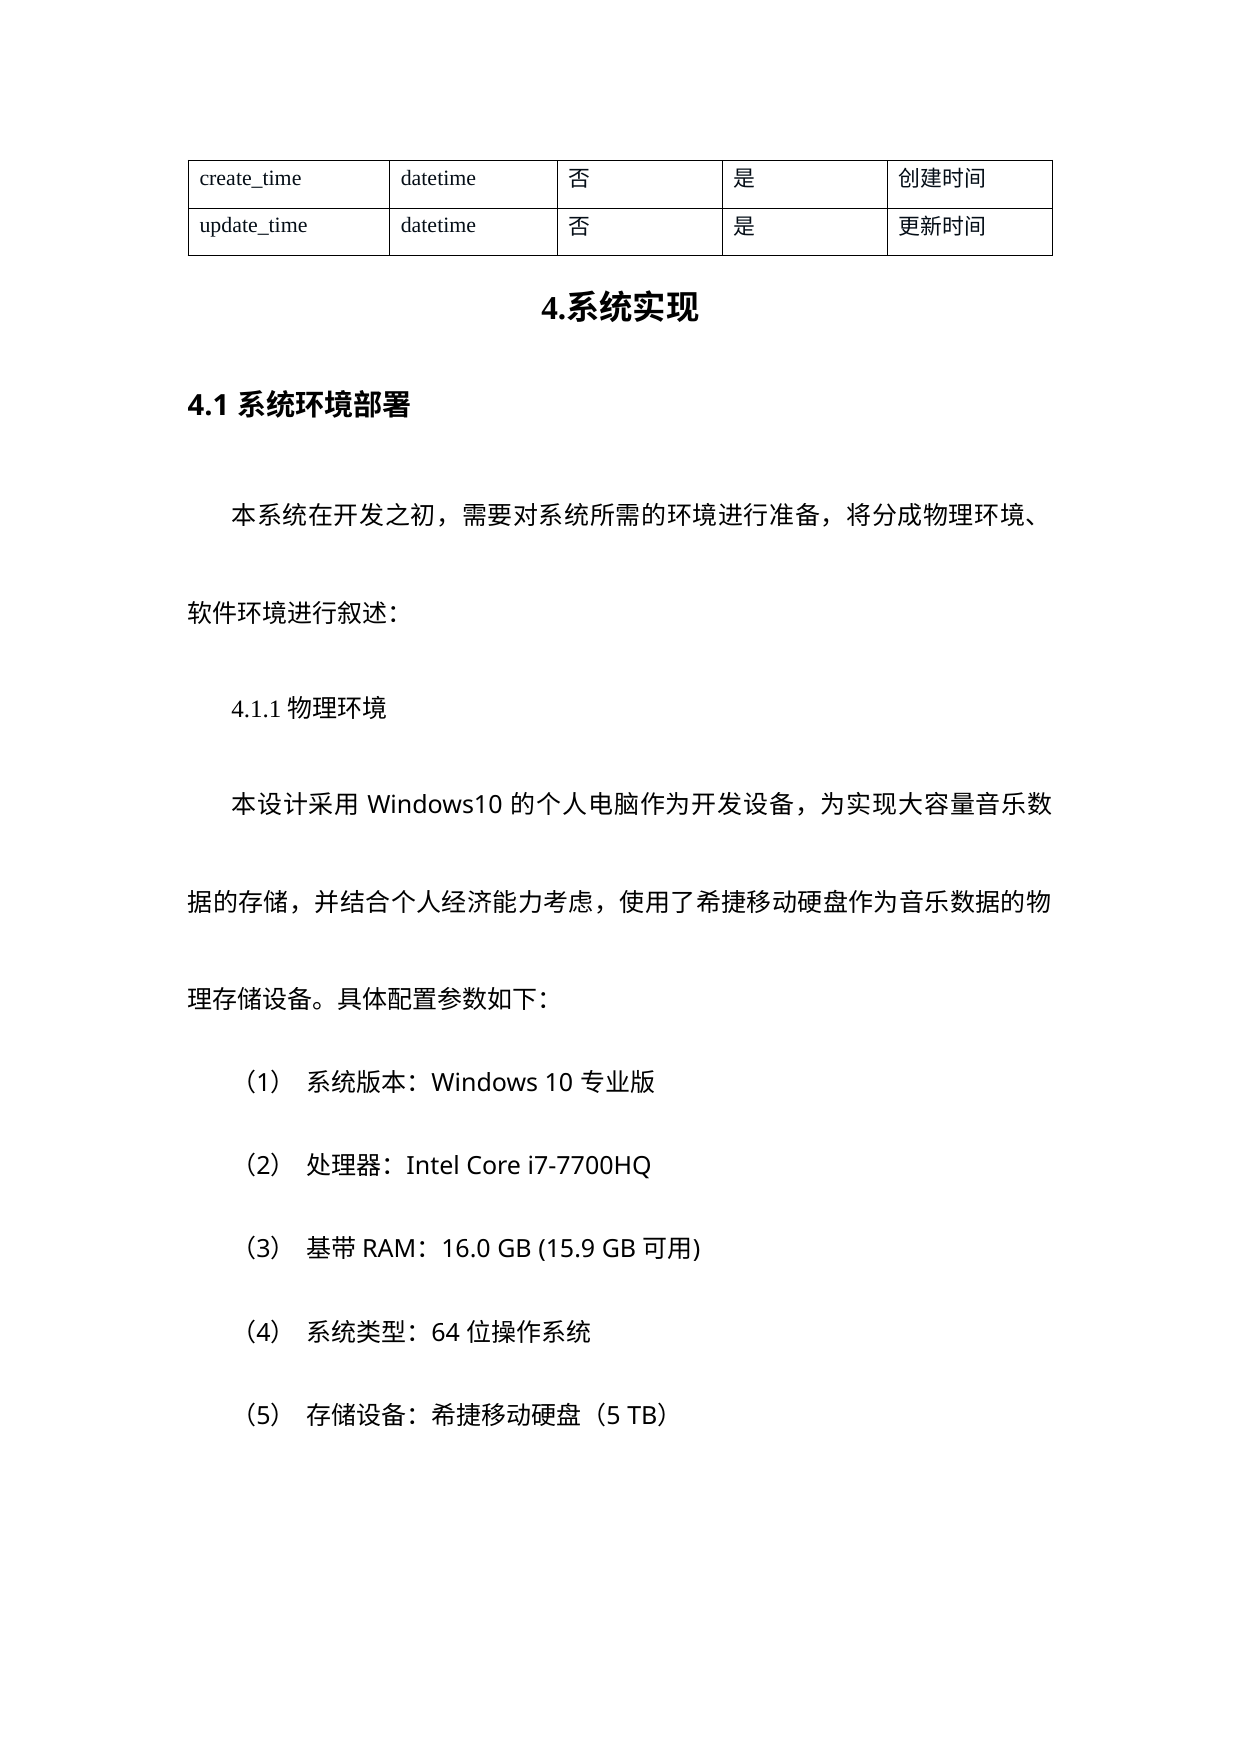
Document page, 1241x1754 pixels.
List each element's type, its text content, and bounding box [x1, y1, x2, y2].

text 4.系统实现 [187, 273, 1053, 338]
table_cell 是 [723, 209, 887, 255]
text 本设计采用 Windows10 的个人电脑作为开发设备，为实现大容量音乐数据的存储，并结合个人经济能力考虑，使用了希捷移动硬盘作为音乐数据的物理存储设备。具体配置参数如下： [187, 770, 1053, 1030]
table_cell 更新时间 [888, 209, 1052, 255]
table_cell 创建时间 [888, 161, 1052, 208]
table_cell update_time [189, 209, 389, 255]
list 系统版本：Windows 10 专业版 [231, 1048, 1053, 1113]
text 4.1 系统环境部署 [187, 370, 1053, 435]
table_cell create_time [189, 161, 389, 208]
table_cell 是 [723, 161, 887, 208]
list 处理器：Intel Core i7-7700HQ [231, 1131, 1053, 1196]
table_cell 否 [558, 209, 722, 255]
text 本系统在开发之初，需要对系统所需的环境进行准备，将分成物理环境、软件环境进行叙述： [187, 481, 1053, 644]
text 4.1.1 物理环境 [212, 674, 1028, 739]
list 存储设备：希捷移动硬盘（5 TB） [231, 1381, 1053, 1446]
table_cell 否 [558, 161, 722, 208]
list 基带 RAM：16.0 GB (15.9 GB 可用) [231, 1214, 1053, 1279]
list 系统类型：64 位操作系统 [231, 1298, 1053, 1363]
table_cell datetime [390, 209, 557, 255]
table_cell datetime [390, 161, 557, 208]
